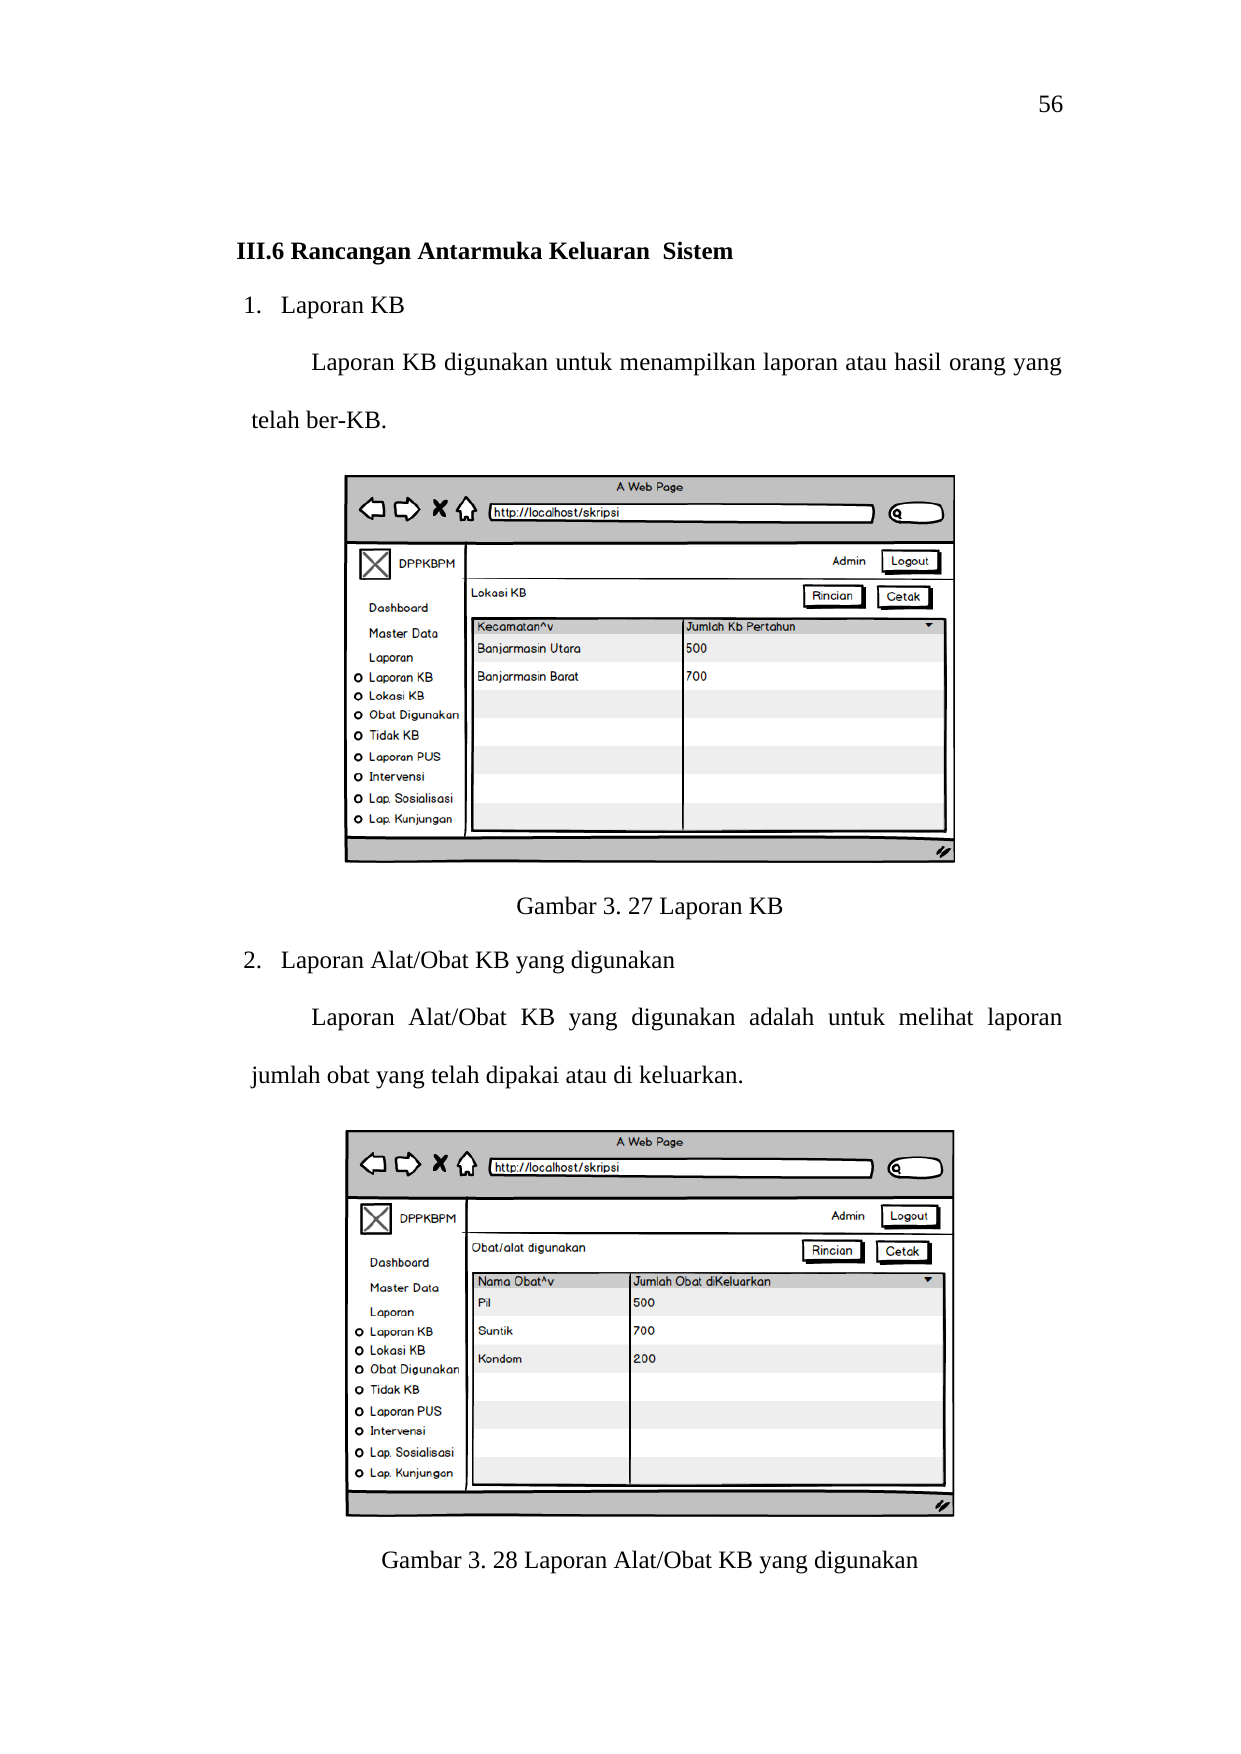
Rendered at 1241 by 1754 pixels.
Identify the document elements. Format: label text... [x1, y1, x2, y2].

picture [345, 1130, 955, 1517]
list Laporan KB [243, 290, 1063, 319]
list Laporan Alat/Obat KB yang digunakan [243, 945, 1063, 974]
list Laporan KB digunakan untuk menampilkan laporan atau hasil orang yang telah ber-KB. [251, 347, 1063, 434]
picture [344, 475, 955, 863]
subtitle Rancangan Antarmuka Keluaran Sistem [236, 236, 1063, 265]
list Laporan Alat/Obat KB yang digunakan adalah untuk melihat laporan jumlah obat yang telah dipakai atau di keluarkan. [251, 1002, 1063, 1089]
